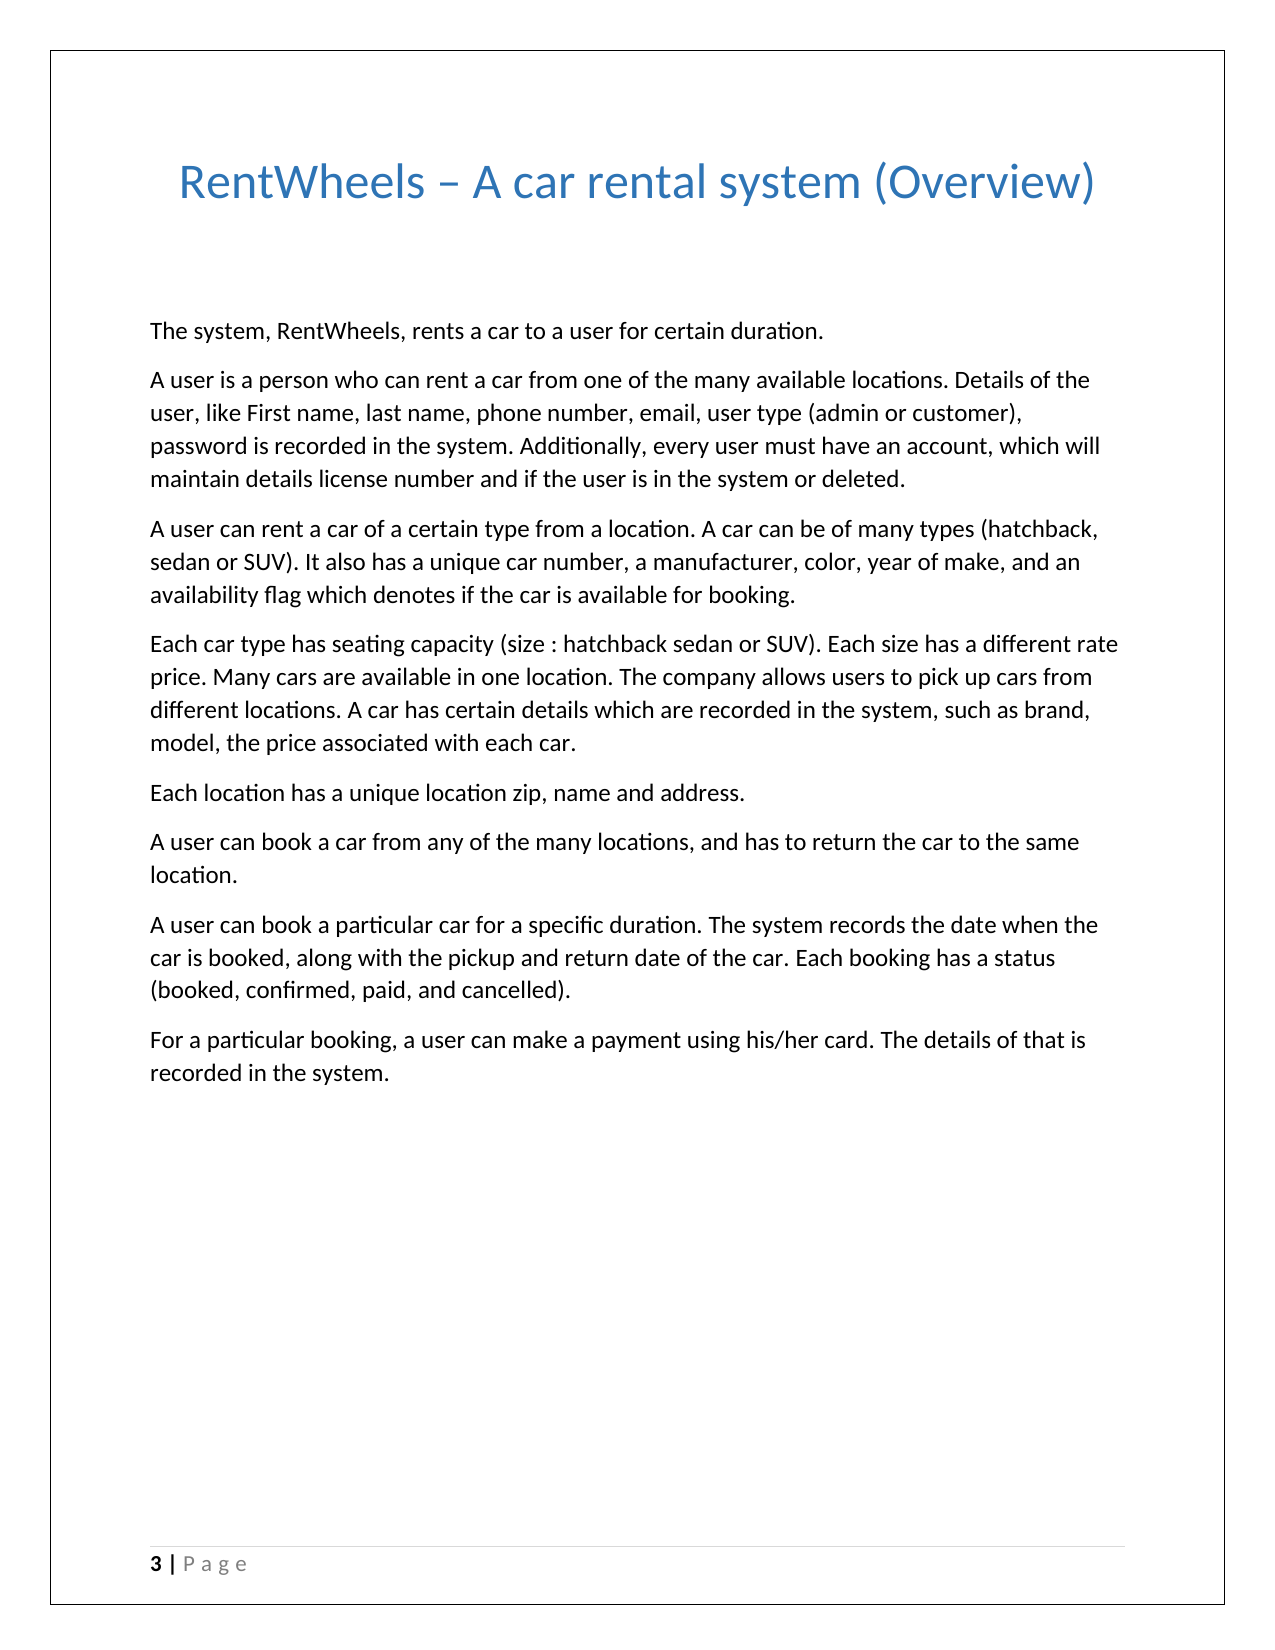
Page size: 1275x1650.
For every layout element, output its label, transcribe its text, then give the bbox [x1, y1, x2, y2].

text A user can book a particular car for a specific duration. The system records the date when the car is booked, along with the pickup and return date of the car. Each booking has a status (booked, confirmed, paid, and cancelled). [150, 909, 1125, 1005]
text A user is a person who can rent a car from one of the many available locations. Details of the user, like First name, last name, phone number, email, user type (admin or customer), password is recorded in the system. Additionally, every user must have an account, which will maintain details license number and if the user is in the system or deleted. [150, 364, 1125, 494]
text Each location has a unique location zip, name and address. [150, 777, 1125, 807]
text A user can book a car from any of the many locations, and has to return the car to the same location. [150, 826, 1125, 890]
text RentWheels – A car rental system (Overview) [150, 150, 1125, 211]
text A user can rent a car of a certain type from a location. A car can be of many types (hatchback, sedan or SUV). It also has a unique car number, a manufacturer, color, year of make, and an availability flag which denotes if the car is available for booking. [150, 513, 1125, 609]
text For a particular booking, a user can make a payment using his/her card. The details of that is recorded in the system. [150, 1024, 1125, 1088]
text The system, RentWheels, rents a car to a user for certain duration. [150, 315, 1125, 346]
text Each car type has seating capacity (size : hatchback sedan or SUV). Each size has a different rate price. Many cars are available in one location. The company allows users to pick up cars from different locations. A car has certain details which are recorded in the system, such as brand, model, the price associated with each car. [150, 628, 1125, 758]
